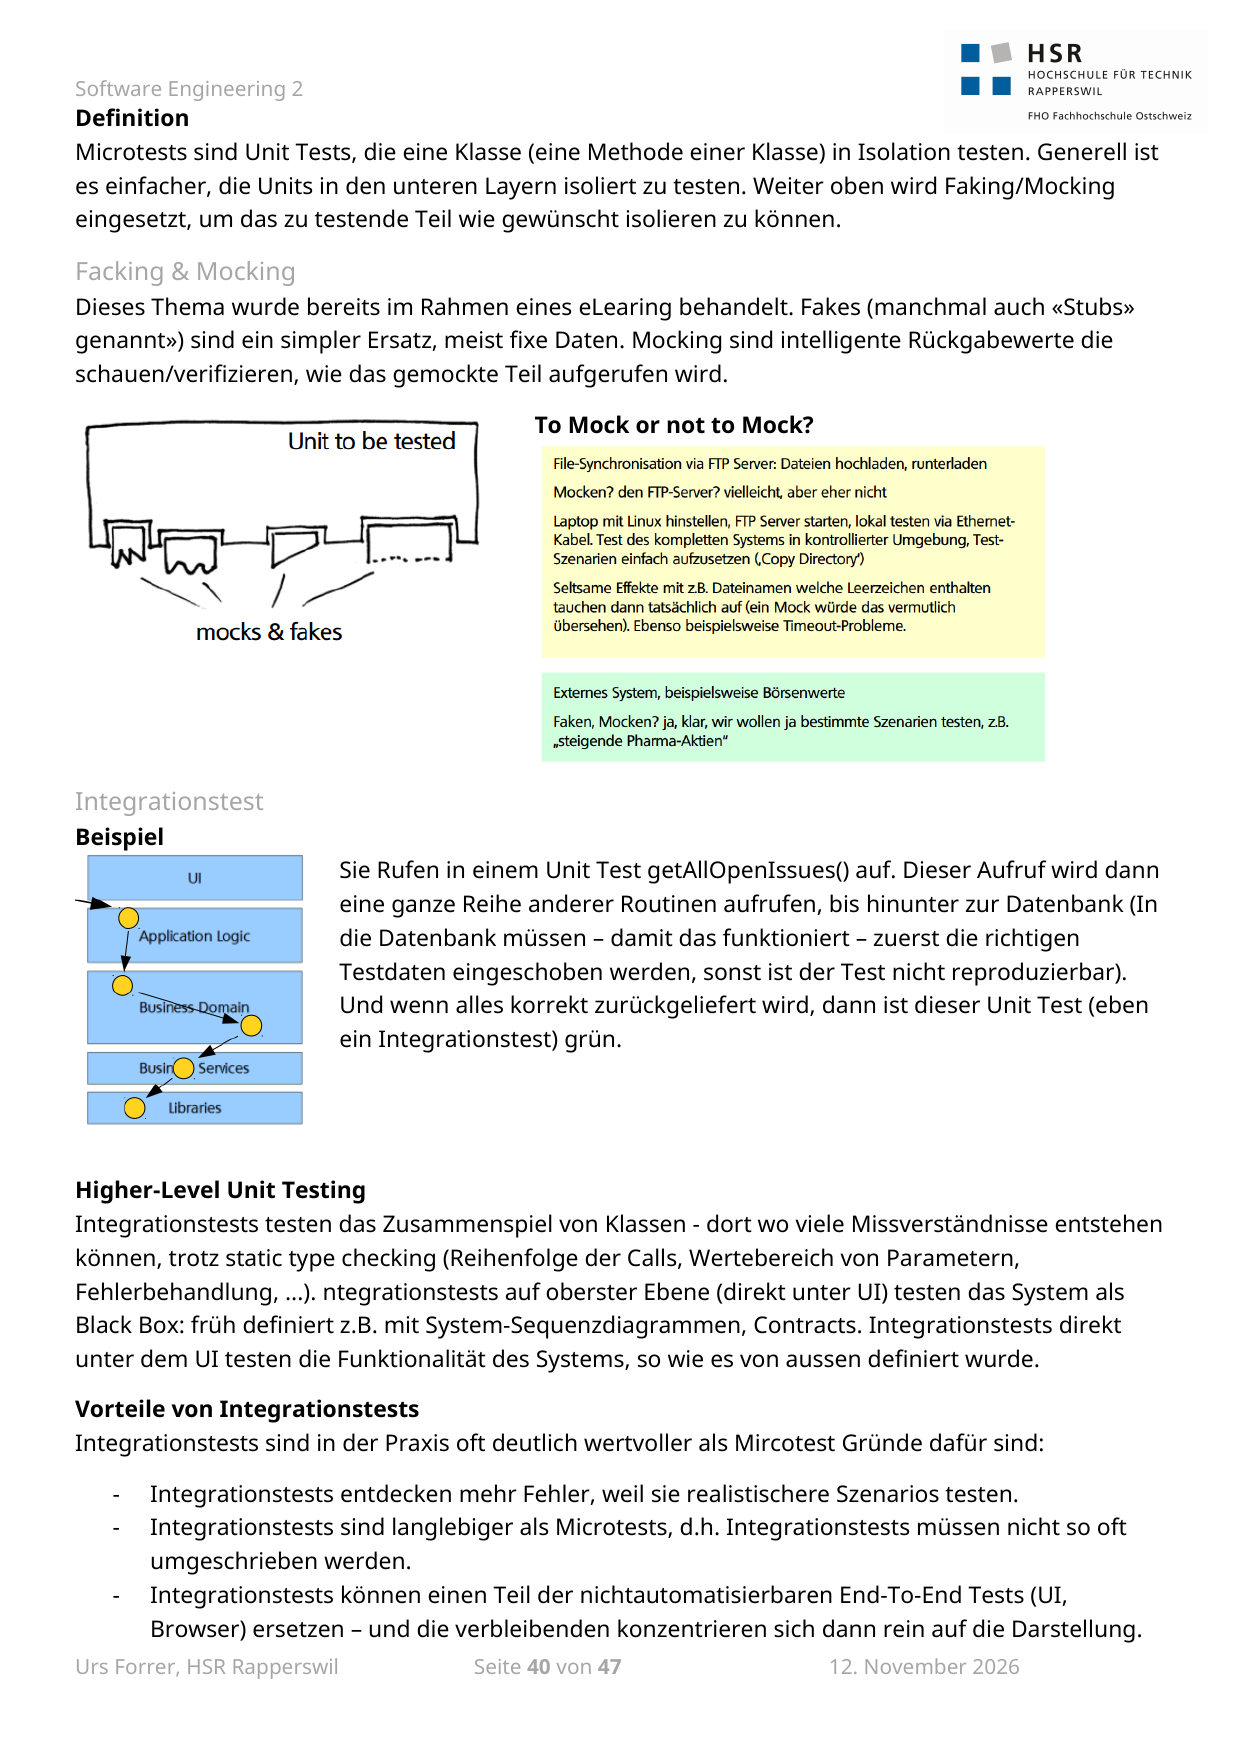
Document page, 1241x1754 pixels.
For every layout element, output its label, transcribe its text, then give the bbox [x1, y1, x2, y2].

text Vorteile von Integrationstests Integrationstests sind in der Praxis oft deutlich wertvoller als Mircotest Gründe dafür sind: [75, 1393, 1165, 1458]
picture [534, 442, 1055, 765]
subtitle Integrationstest [75, 784, 1165, 818]
text Beispiel Sie Rufen in einem Unit Test getAllOpenIssues() auf. Dieser Aufruf wird dann eine ganze Reihe anderer Routinen aufrufen, bis hinunter zur Datenbank (In die Datenbank müssen – damit das funktioniert – zuerst die richtigen Testdaten eingeschoben werden, sonst ist der Test nicht reproduzierbar). Und wenn alles korrekt zurückgeliefert wird, dann ist dieser Unit Test (eben ein Integrationstest) grün. [75, 820, 1165, 1054]
picture [75, 853, 321, 1132]
list Integrationstests entdecken mehr Fehler, weil sie realistischere Szenarios testen. [112, 1477, 1165, 1509]
list Integrationstests können einen Teil der nichtautomatisierbaren End-To-End Tests (UI, Browser) ersetzen – und die verbleibenden konzentrieren sich dann rein auf die Darstellung. [112, 1579, 1165, 1644]
picture [943, 29, 1210, 134]
picture [75, 408, 516, 650]
text Definition Microtests sind Unit Tests, die eine Klasse (eine Methode einer Klasse) in Isolation testen. Generell ist es einfacher, die Units in den unteren Layern isoliert zu testen. Weiter oben wird Faking/Mocking eingesetzt, um das zu testende Teil wie gewünscht isolieren zu können. [75, 102, 1165, 235]
subtitle Facking & Mocking [75, 254, 1165, 288]
list Integrationstests sind langlebiger als Microtests, d.h. Integrationstests müssen nicht so oft umgeschrieben werden. [112, 1511, 1165, 1576]
text Dieses Thema wurde bereits im Rahmen eines eLearing behandelt. Fakes (manchmal auch «Stubs» genannt») sind ein simpler Ersatz, meist fixe Daten. Mocking sind intelligente Rückgabewerte die schauen/verifizieren, wie das gemockte Teil aufgerufen wird. [75, 291, 1165, 389]
text Higher-Level Unit Testing Integrationstests testen das Zusammenspiel von Klassen - dort wo viele Missverständnisse entstehen können, trotz static type checking (Reihenfolge der Calls, Wertebereich von Parametern, Fehlerbehandlung, ...). ntegrationstests auf oberster Ebene (direkt unter UI) testen das System als Black Box: früh definiert z.B. mit System-Sequenzdiagrammen, Contracts. Integrationstests direkt unter dem UI testen die Funktionalität des Systems, so wie es von aussen definiert wurde. [75, 1174, 1165, 1374]
